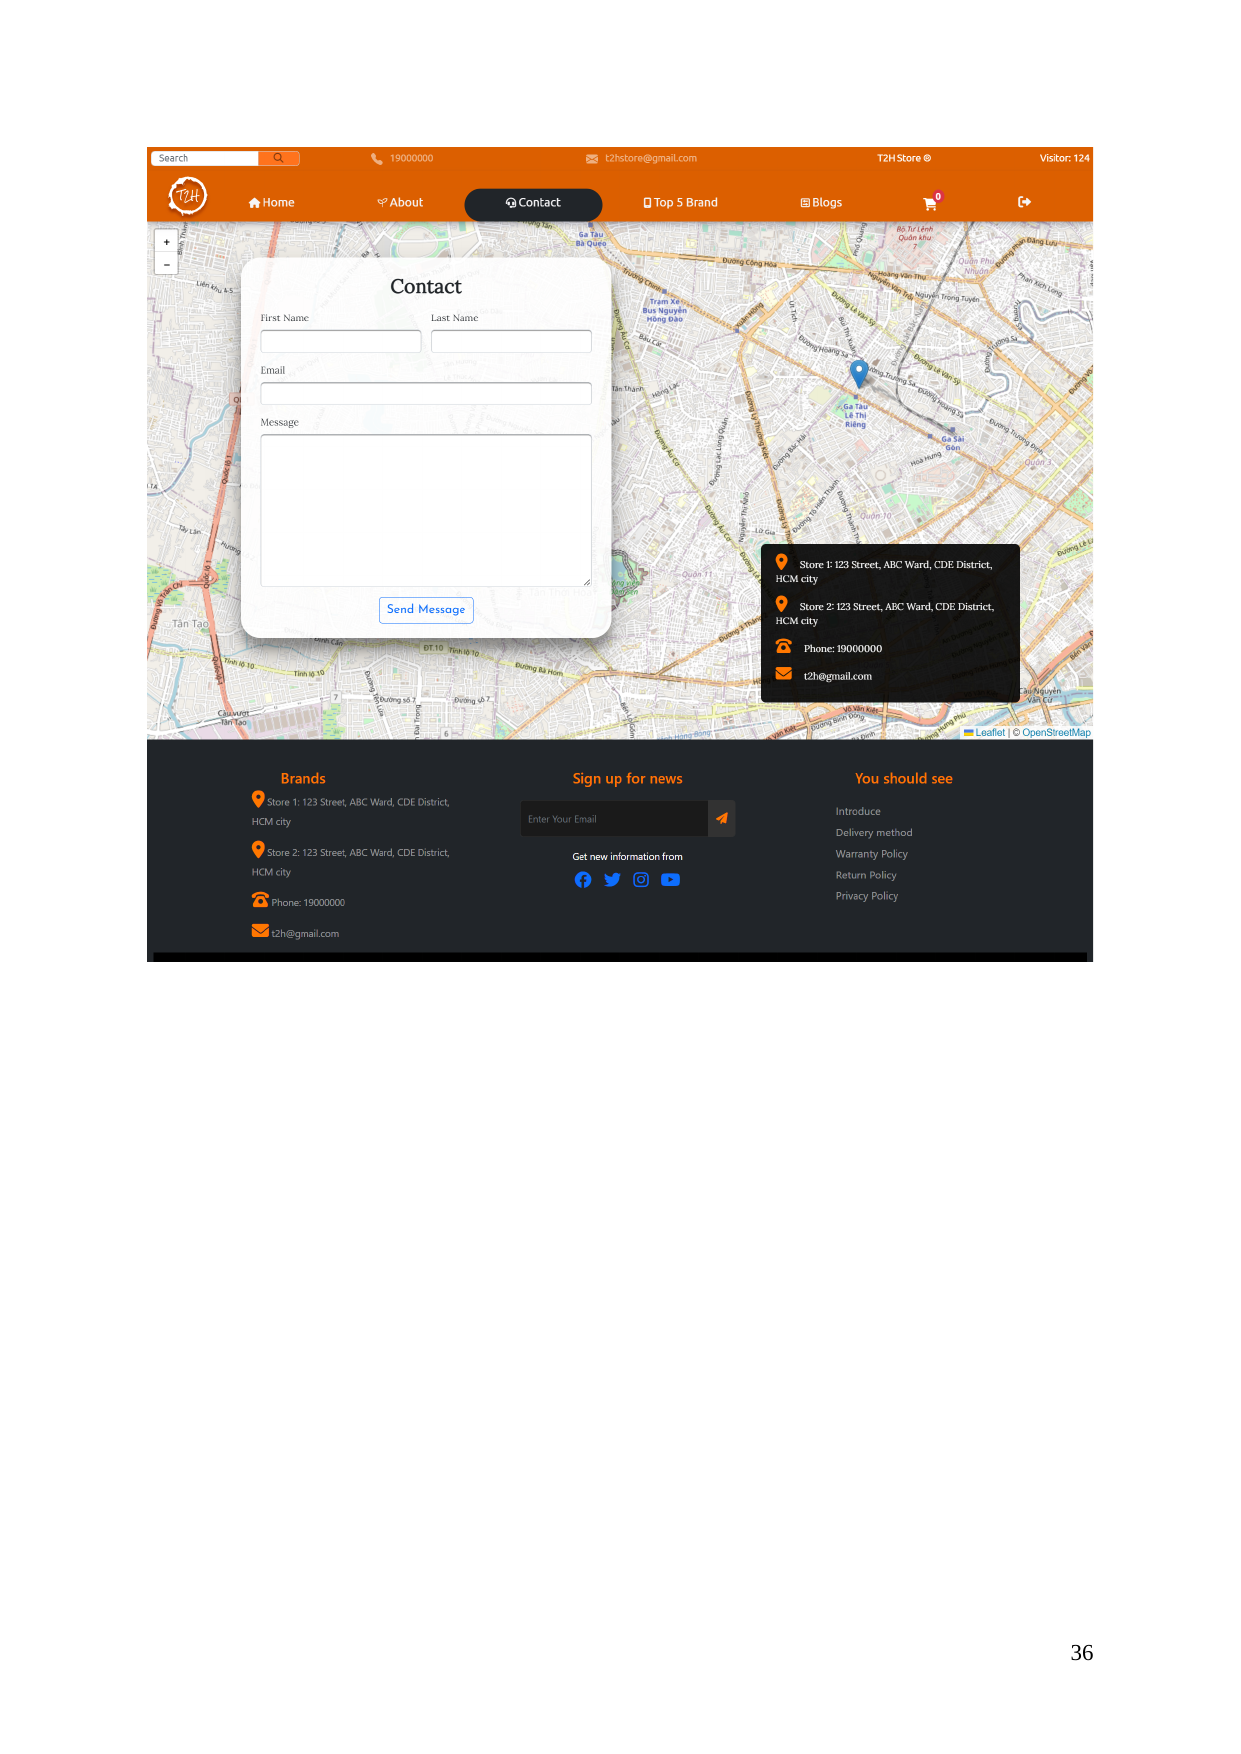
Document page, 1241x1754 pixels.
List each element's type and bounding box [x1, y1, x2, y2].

picture [147, 147, 1094, 962]
